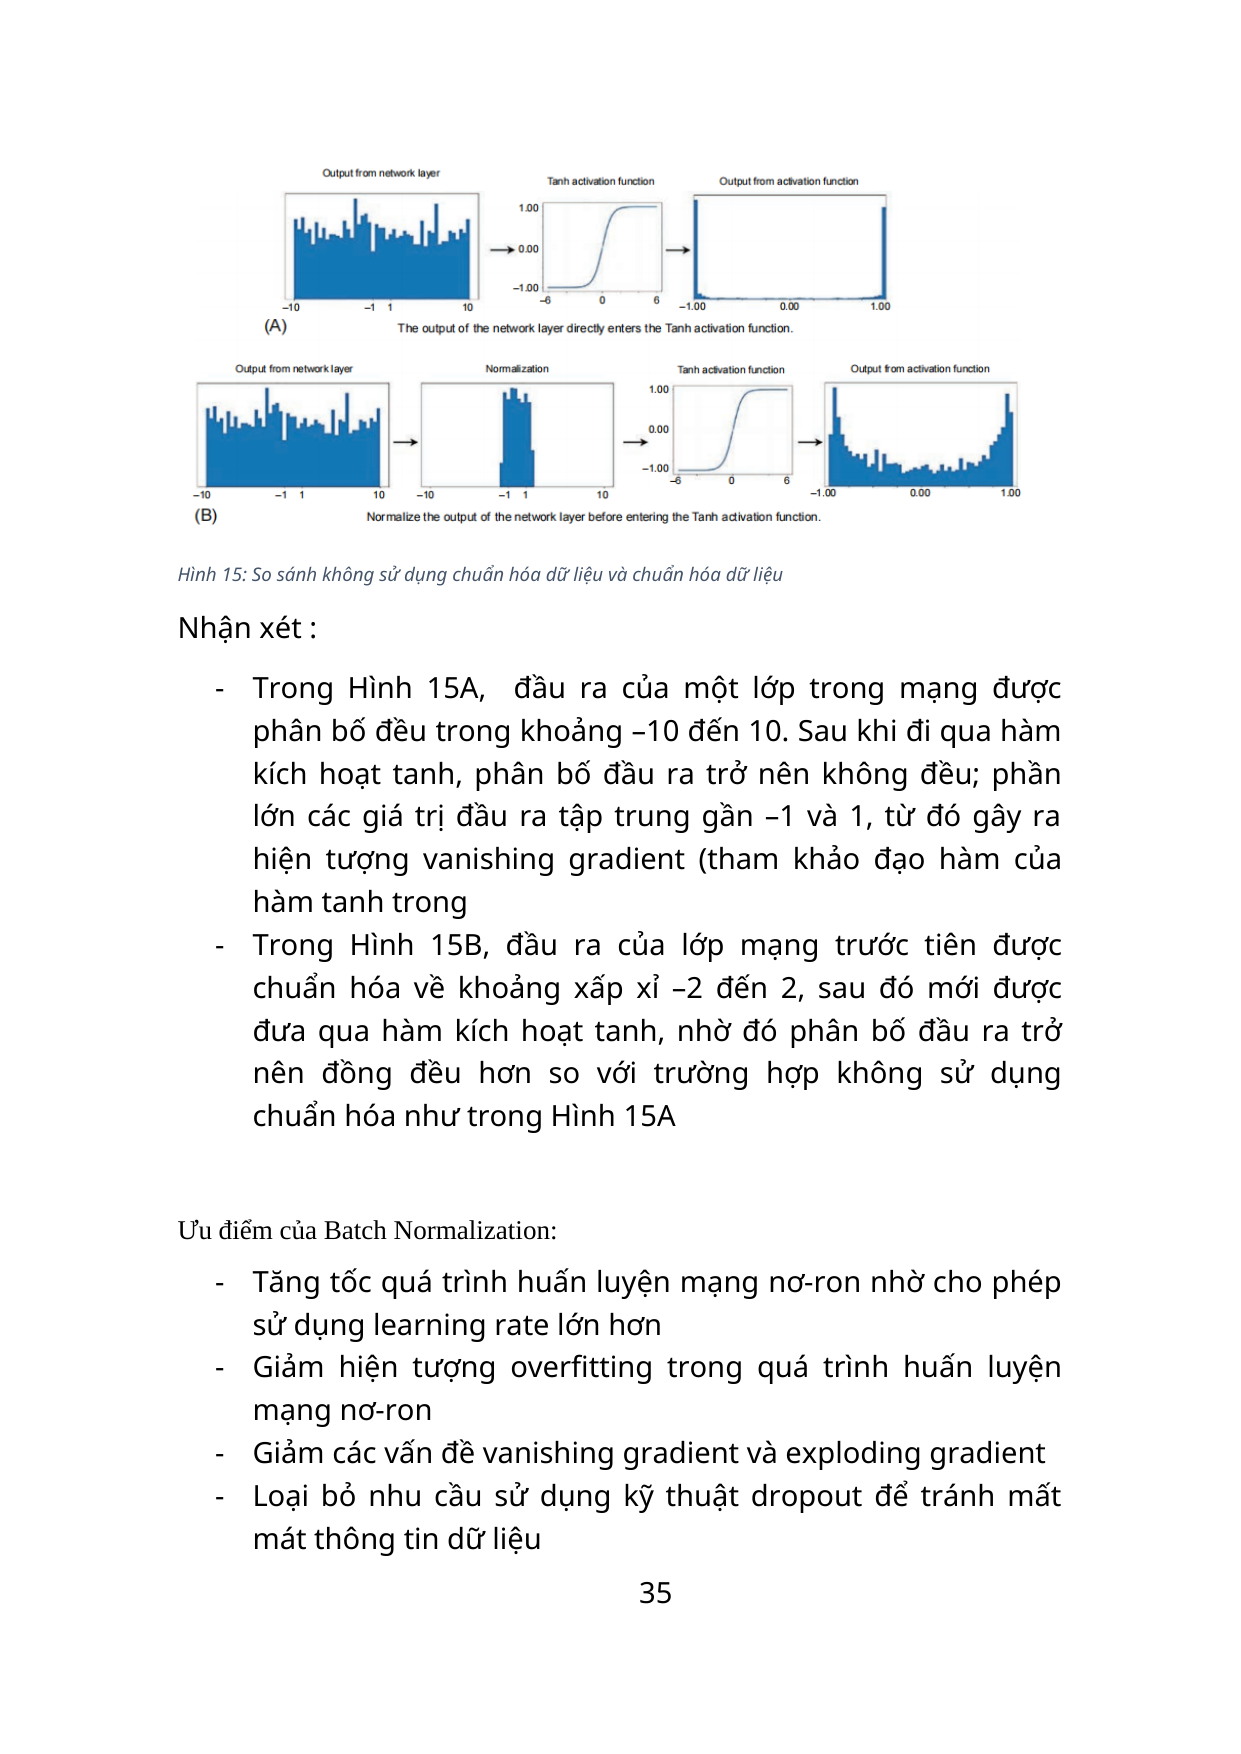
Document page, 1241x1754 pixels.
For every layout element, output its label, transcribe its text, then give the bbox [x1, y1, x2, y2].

picture [177, 153, 1063, 525]
list Tăng tốc quá trình huấn luyện mạng nơ-ron nhờ cho phép sử dụng learning rate lớn hơn [215, 1261, 1063, 1343]
text Ưu điểm của Batch Normalization: [177, 1214, 1063, 1246]
text Nhận xét : [177, 608, 1063, 647]
list Loại bỏ nhu cầu sử dụng kỹ thuật dropout để tránh mất mát thông tin dữ liệu [215, 1475, 1063, 1558]
list Giảm các vấn đề vanishing gradient và exploding gradient [215, 1432, 1063, 1472]
list Trong Hình 15B, đầu ra của lớp mạng trước tiên được chuẩn hóa về khoảng xấp xỉ –2 đến 2, sau đó mới được đưa qua hàm kích hoạt tanh, nhờ đó phân bố đầu ra trở nên đồng đều hơn so với trường hợp không sử dụng chuẩn hóa như trong Hình 15A [215, 924, 1063, 1135]
list Trong Hình 15A, đầu ra của một lớp trong mạng được phân bố đều trong khoảng –10 đến 10. Sau khi đi qua hàm kích hoạt tanh, phân bố đầu ra trở nên không đều; phần lớn các giá trị đầu ra tập trung gần –1 và 1, từ đó gây ra hiện tượng vanishing gradient (tham khảo đạo hàm của hàm tanh trong [215, 667, 1063, 921]
text Hình 15: So sánh không sử dụng chuẩn hóa dữ liệu và chuẩn hóa dữ liệu [177, 561, 1063, 587]
list Giảm hiện tượng overfitting trong quá trình huấn luyện mạng nơ-ron [215, 1347, 1063, 1429]
